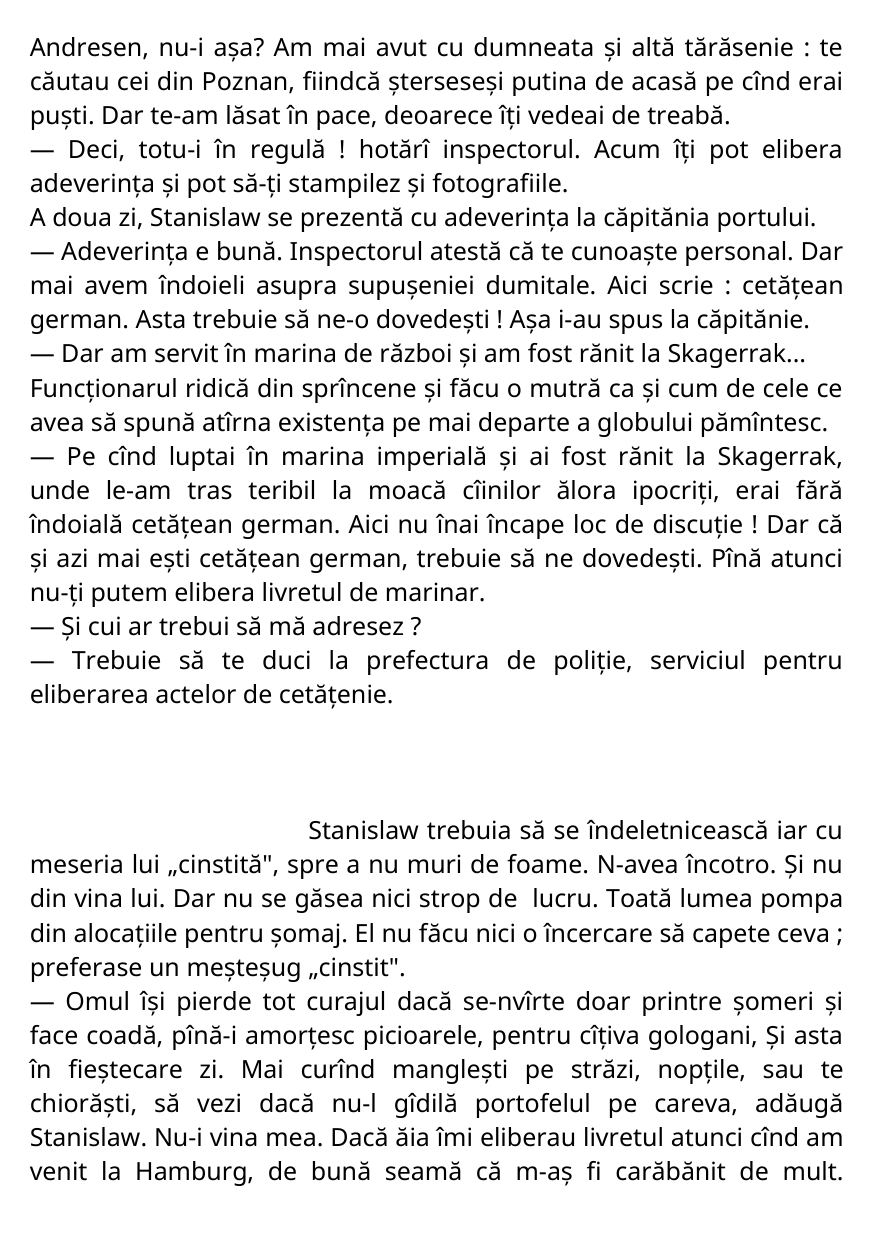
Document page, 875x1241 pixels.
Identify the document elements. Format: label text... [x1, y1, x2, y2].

text A doua zi, Stanislaw se prezentă cu adeverinţa la căpitănia portului. [29, 200, 844, 234]
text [29, 29, 844, 132]
text — Pe cînd luptai în marina imperială şi ai fost rănit la Skagerrak, unde le-am tras teribil la moacă cîinilor ălora ipocriţi, erai fără îndoială cetăţean german. Aici nu înai încape loc de discuţie ! Dar că şi azi mai eşti cetăţean german, trebuie să ne dovedeşti. Pînă atunci nu-ţi putem elibera livretul de marinar. [29, 438, 844, 609]
text — Şi cui ar trebui să mă adresez ? [29, 609, 844, 643]
text — Adeverinţa e bună. Inspectorul atestă că te cunoaşte personal. Dar mai avem îndoieli asupra supuşeniei dumitale. Aici scrie : cetăţean german. Asta trebuie să ne-o dovedeşti ! Aşa i-au spus la căpitănie. [29, 234, 844, 336]
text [29, 983, 844, 1188]
text Funcţionarul ridică din sprîncene şi făcu o mutră ca şi cum de cele ce avea să spună atîrna existenţa pe mai departe a globului pămîntesc. [29, 370, 844, 438]
text — Deci, totu-i în regulă ! hotărî inspectorul. Acum îţi pot elibera adeverinţa şi pot să-ţi stampilez şi fotografiile. [29, 132, 844, 200]
text — Trebuie să te duci la prefectura de poliţie, serviciul pentru eliberarea actelor de cetăţenie. [29, 643, 844, 711]
text — Dar am servit în marina de război şi am fost rănit la Skagerrak... [29, 336, 844, 370]
text Stanislaw trebuia să se îndeletnicească iar cu meseria lui „cinstită", spre a nu muri de foame. N-avea încotro. Şi nu din vina lui. Dar nu se găsea nici strop de lucru. Toată lumea pompa din alocaţiile pentru şomaj. El nu făcu nici o încercare să capete ceva ; preferase un meşteşug „cinstit". [29, 813, 844, 983]
